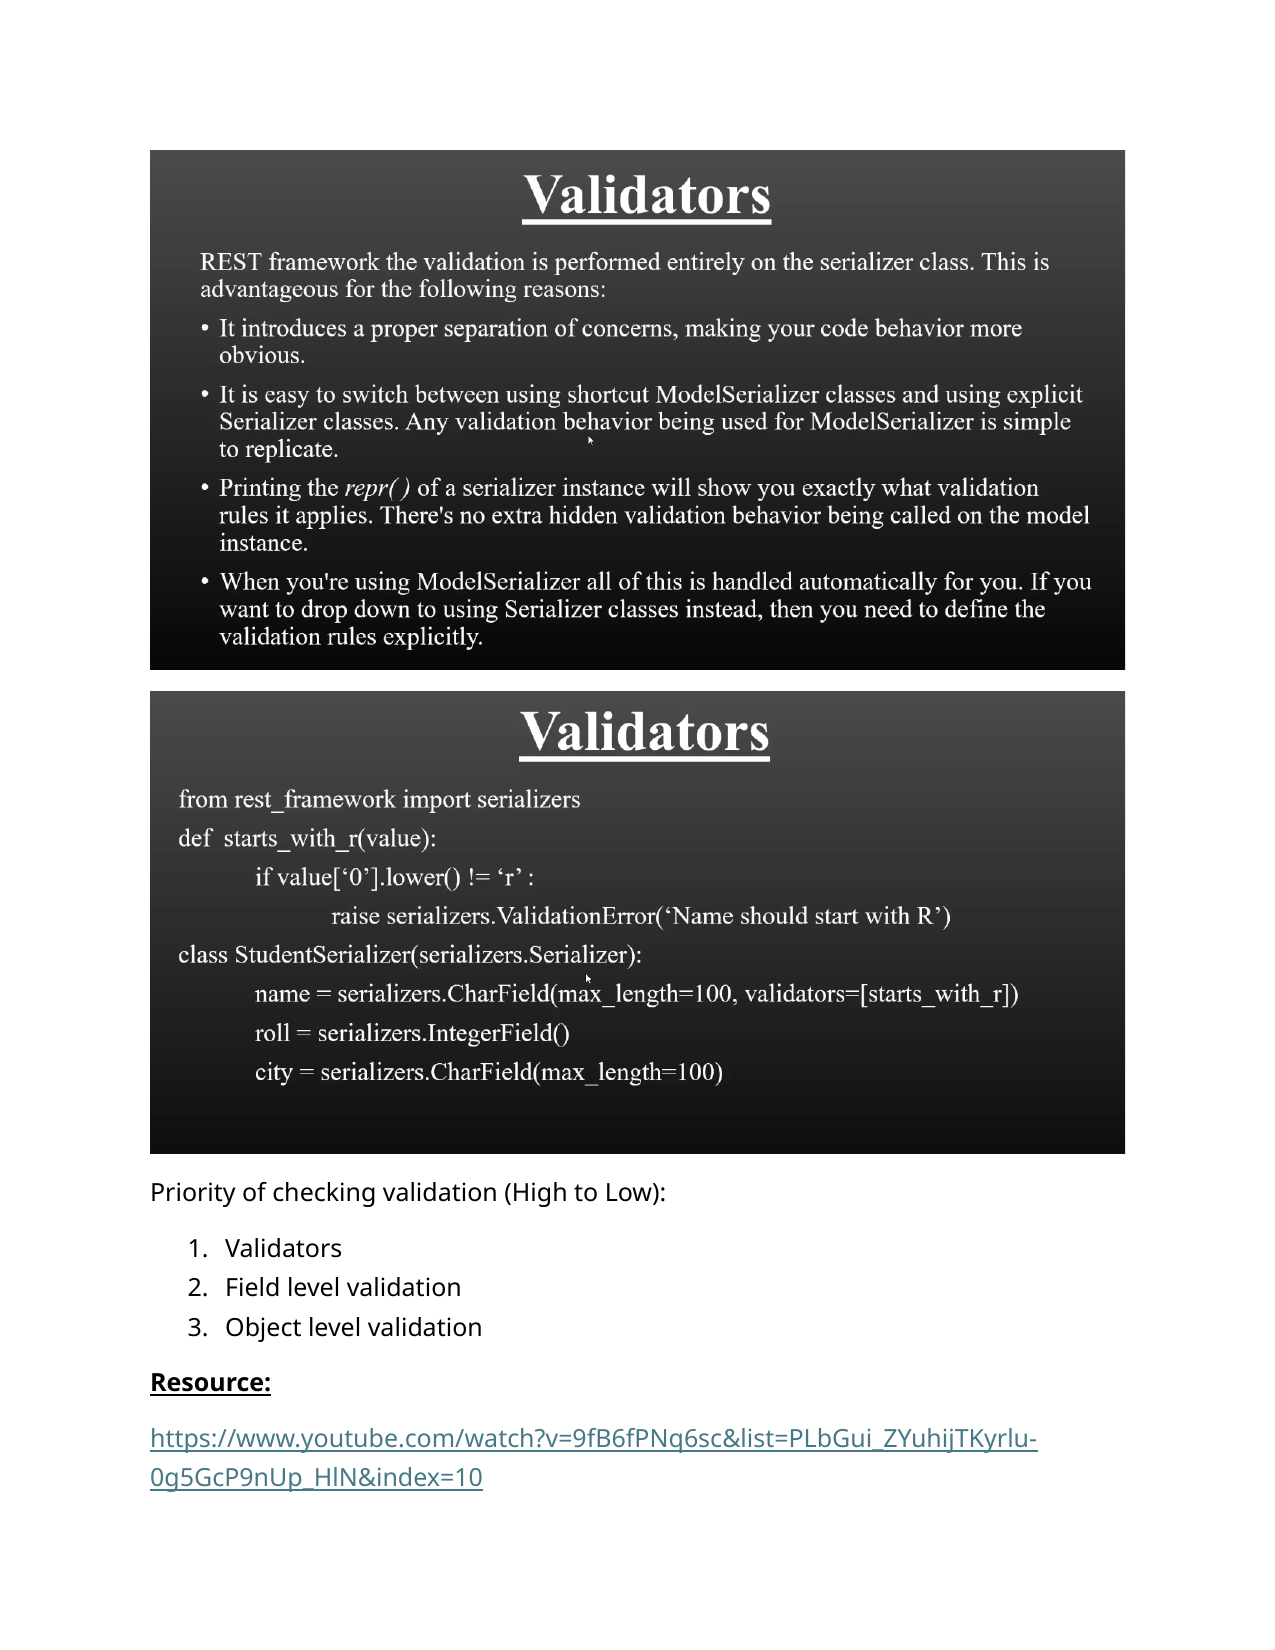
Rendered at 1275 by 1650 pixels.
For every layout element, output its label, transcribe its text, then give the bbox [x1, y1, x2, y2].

list Field level validation [187, 1270, 1125, 1304]
text https://www.youtube.com/watch?v=9fB6fPNq6sc&list=PLbGui_ZYuhijTKyrlu-0g5GcP9nUp_HlN&index=10 [150, 1421, 1125, 1494]
picture [150, 150, 1125, 670]
text Resource: [150, 1365, 1125, 1399]
text Priority of checking validation (High to Low): [150, 1175, 1125, 1209]
list Validators [187, 1231, 1125, 1265]
list Object level validation [187, 1309, 1125, 1343]
picture [150, 691, 1125, 1154]
